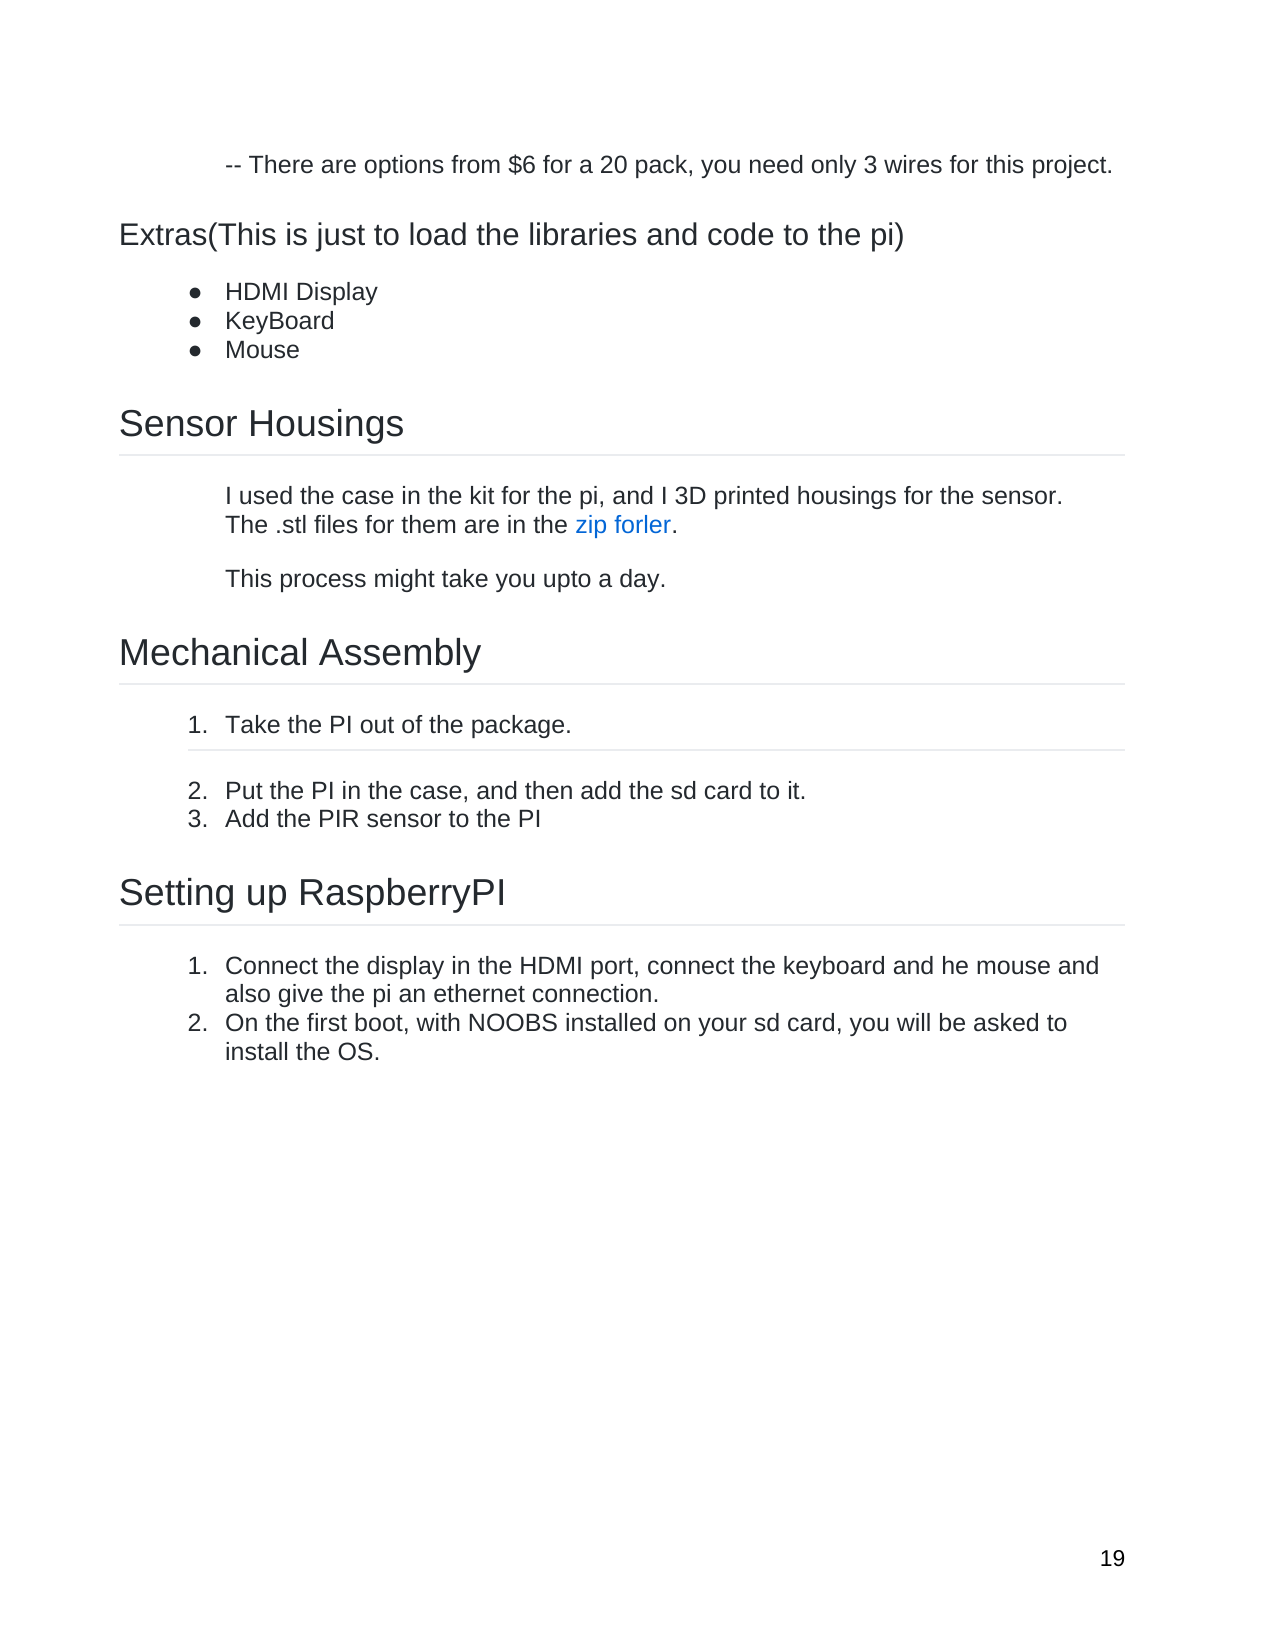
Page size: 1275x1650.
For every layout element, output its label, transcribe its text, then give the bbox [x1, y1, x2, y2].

subtitle Mechanical Assembly [119, 630, 1125, 683]
list KeyBoard [187, 306, 1125, 335]
list Connect the display in the HDMI port, connect the keyboard and he mouse and also give the pi an ethernet connection. [187, 951, 1125, 1008]
subtitle Setting up RaspberryPI [119, 871, 1125, 924]
list HDMI Display [187, 277, 1125, 306]
subtitle Sensor Housings [119, 401, 1125, 454]
text This process might take you upto a day. [225, 563, 1125, 592]
list Mouse [187, 335, 1125, 363]
list Put the PI in the case, and then add the sd card to it. [187, 776, 1125, 804]
list On the first boot, with NOOBS installed on your sd card, you will be asked to install the OS. [187, 1008, 1125, 1066]
text I used the case in the kit for the pi, and I 3D printed housings for the sensor. The .stl files for them are in the zip forler. [225, 481, 1125, 538]
subtitle Extras(This is just to load the libraries and code to the pi) [119, 216, 1125, 252]
subtitle Take the PI out of the package. [187, 710, 1125, 751]
list Add the PIR sensor to the PI [187, 804, 1125, 833]
text -- There are options from $6 for a 20 pack, you need only 3 wires for this project. [150, 150, 1125, 179]
